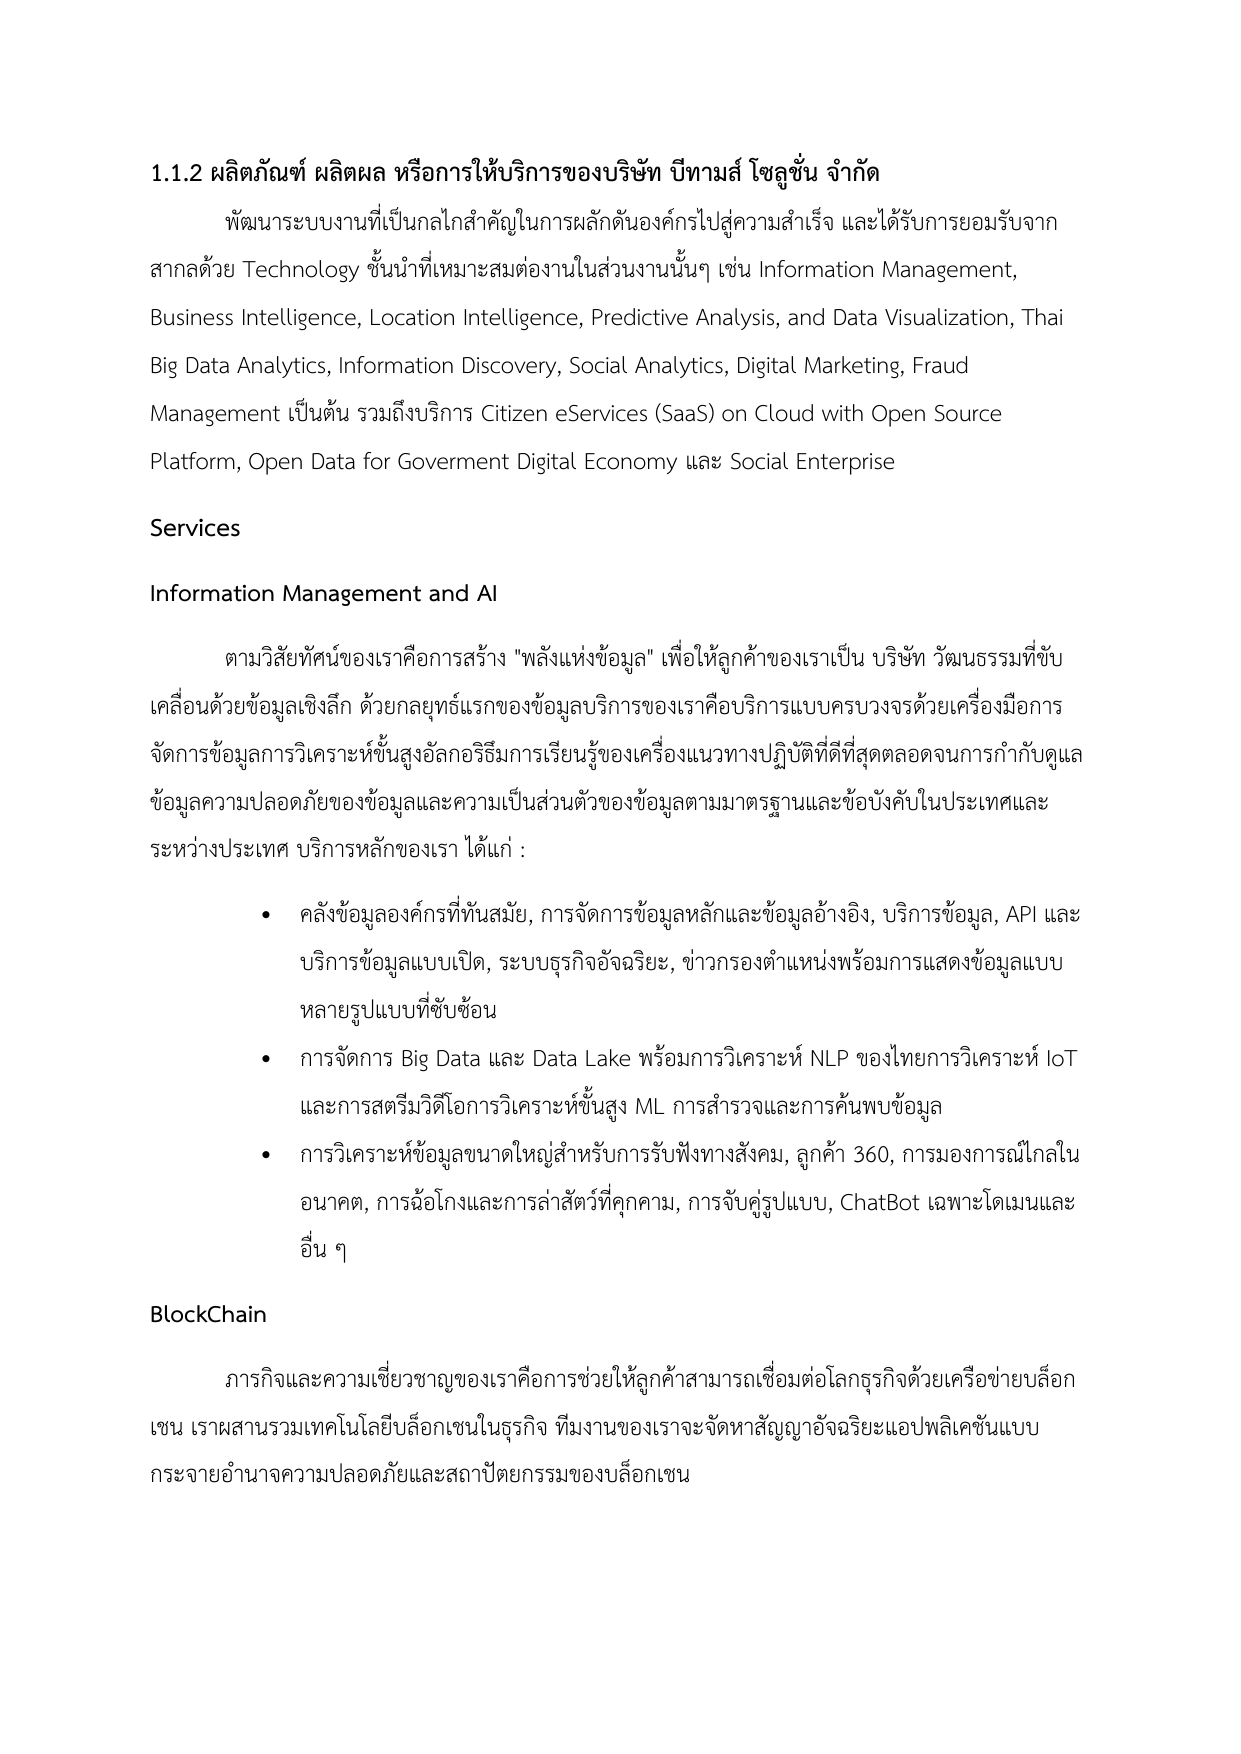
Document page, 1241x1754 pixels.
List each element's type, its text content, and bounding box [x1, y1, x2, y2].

text BlockChain [150, 1293, 1090, 1338]
list การวิเคราะห์ข้อมูลขนาดใหญ่สำหรับการรับฟังทางสังคม, ลูกค้า 360, การมองการณ์ไกลในอนาคต, การฉ้อโกงและการล่าสัตว์ที่คุกคาม, การจับคู่รูปแบบ, ChatBot เฉพาะโดเมนและอื่น ๆ [262, 1133, 1090, 1273]
text ตามวิสัยทัศน์ของเราคือการสร้าง "พลังแห่งข้อมูล" เพื่อให้ลูกค้าของเราเป็น บริษัท วัฒนธรรมที่ขับเคลื่อนด้วยข้อมูลเชิงลึก ด้วยกลยุทธ์แรกของข้อมูลบริการของเราคือบริการแบบครบวงจรด้วยเครื่องมือการจัดการข้อมูลการวิเคราะห์ขั้นสูงอัลกอริธึมการเรียนรู้ของเครื่องแนวทางปฏิบัติที่ดีที่สุดตลอดจนการกำกับดูแลข้อมูลความปลอดภัยของข้อมูลและความเป็นส่วนตัวของข้อมูลตามมาตรฐานและข้อบังคับในประเทศและระหว่างประเทศ บริการหลักของเรา ได้แก่ : [150, 637, 1090, 873]
text Information Management and AI [150, 572, 1090, 617]
text Services [150, 505, 1090, 552]
list คลังข้อมูลองค์กรที่ทันสมัย, การจัดการข้อมูลหลักและข้อมูลอ้างอิง, บริการข้อมูล, API และบริการข้อมูลแบบเปิด, ระบบธุรกิจอัจฉริยะ, ข่าวกรองตำแหน่งพร้อมการแสดงข้อมูลแบบหลายรูปแบบที่ซับซ้อน [262, 893, 1090, 1033]
text ภารกิจและความเชี่ยวชาญของเราคือการช่วยให้ลูกค้าสามารถเชื่อมต่อโลกธุรกิจด้วยเครือข่ายบล็อกเชน เราผสานรวมเทคโนโลยีบล็อกเชนในธุรกิจ ทีมงานของเราจะจัดหาสัญญาอัจฉริยะแอปพลิเคชันแบบกระจายอำนาจความปลอดภัยและสถาปัตยกรรมของบล็อกเชน [150, 1358, 1090, 1498]
text พัฒนาระบบงานที่เป็นกลไกสำคัญในการผลักดันองค์กรไปสู่ความสำเร็จ และได้รับการยอมรับจากสากลด้วย Technology ชั้นนำที่เหมาะสมต่องานในส่วนงานนั้นๆ เช่น Information Management, Business Intelligence, Location Intelligence, Predictive Analysis, and Data Visualization, Thai Big Data Analytics, Information Discovery, Social Analytics, Digital Marketing, Fraud Management เป็นต้น รวมถึงบริการ Citizen eServices (SaaS) on Cloud with Open Source Platform, Open Data for Goverment Digital Economy และ Social Enterprise [150, 201, 1090, 485]
list การจัดการ Big Data และ Data Lake พร้อมการวิเคราะห์ NLP ของไทยการวิเคราะห์ IoT และการสตรีมวิดีโอการวิเคราะห์ขั้นสูง ML การสำรวจและการค้นพบข้อมูล [262, 1037, 1090, 1129]
subtitle 1.1.2 ผลิตภัณฑ์ ผลิตผล หรือการให้บริการของบริษัท บีทามส์ โซลูชั่น จำกัด [150, 150, 1090, 197]
